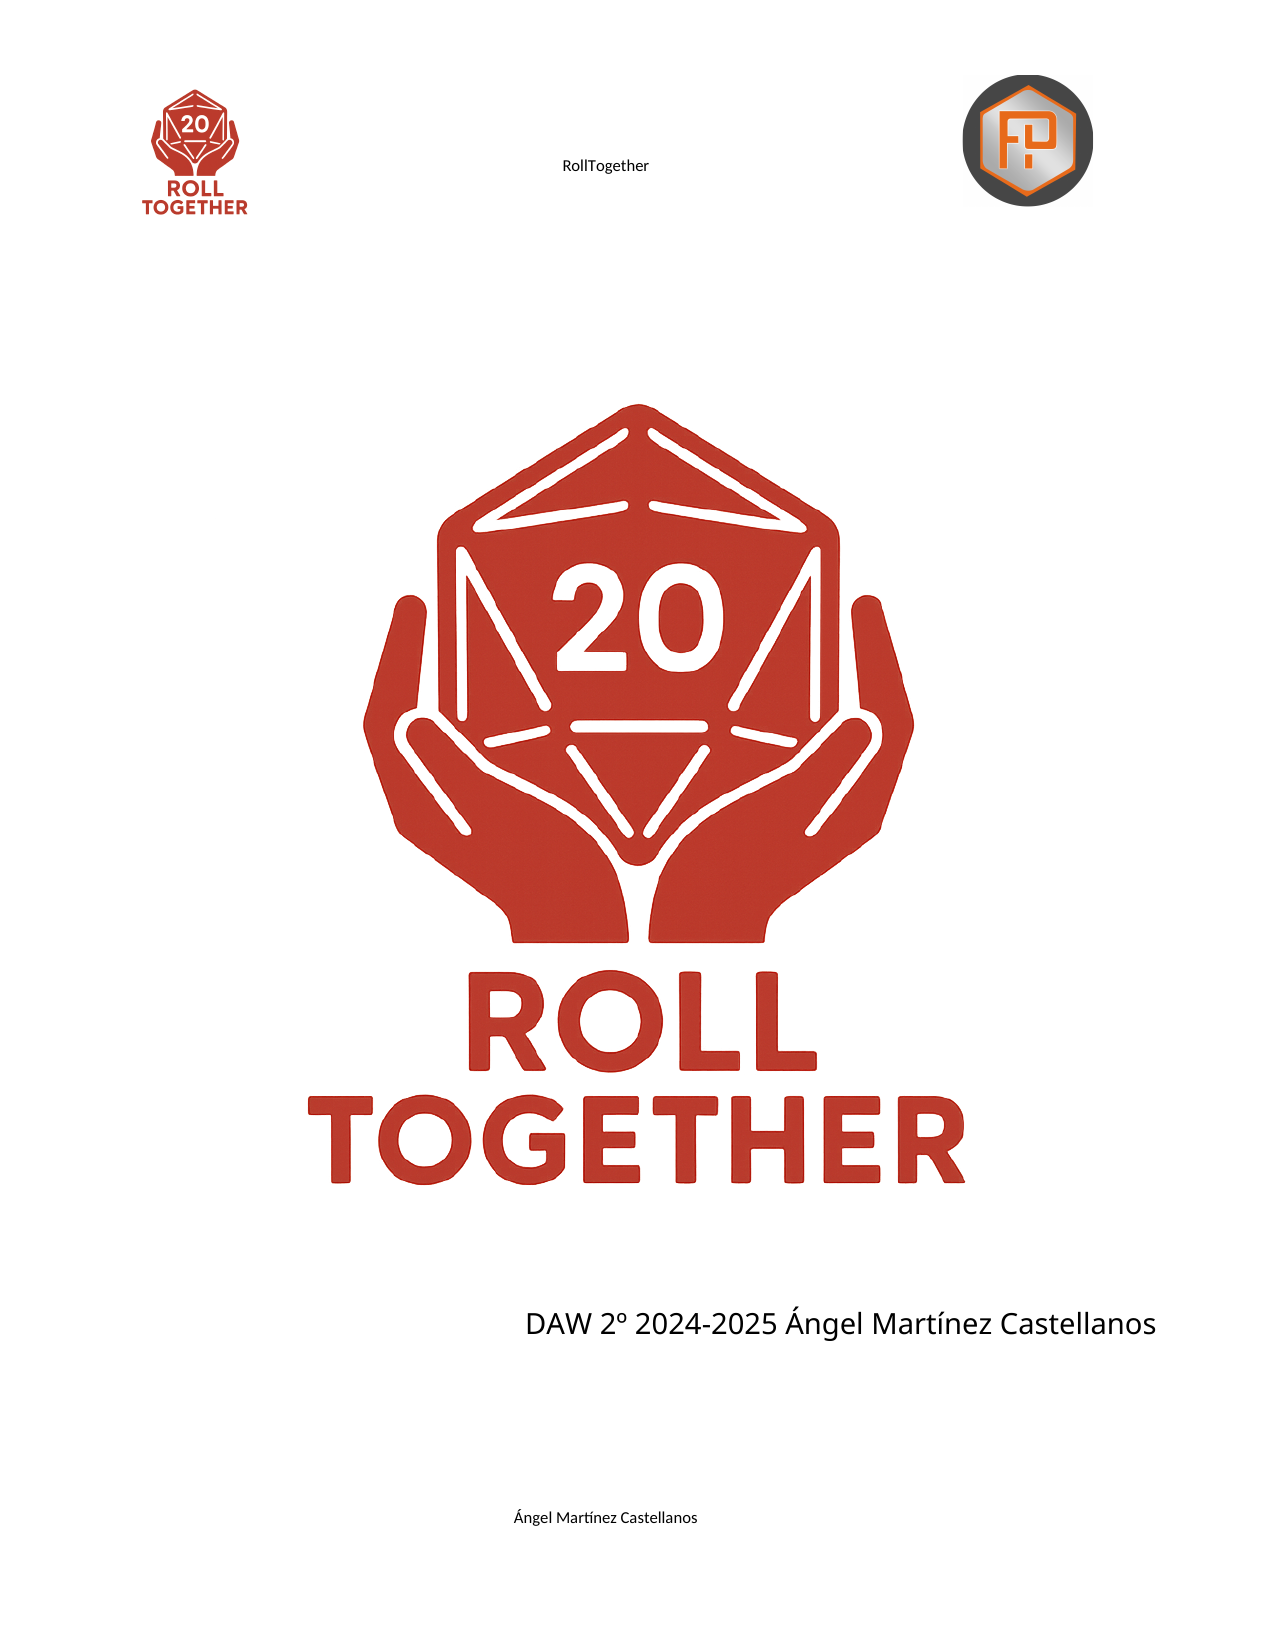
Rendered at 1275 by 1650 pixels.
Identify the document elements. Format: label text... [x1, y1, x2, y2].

picture [962, 75, 1094, 207]
text DAW 2º 2024-2025 Ángel Martínez Castellanos [268, 1303, 1157, 1343]
picture [150, 306, 1125, 1282]
picture [118, 75, 273, 230]
